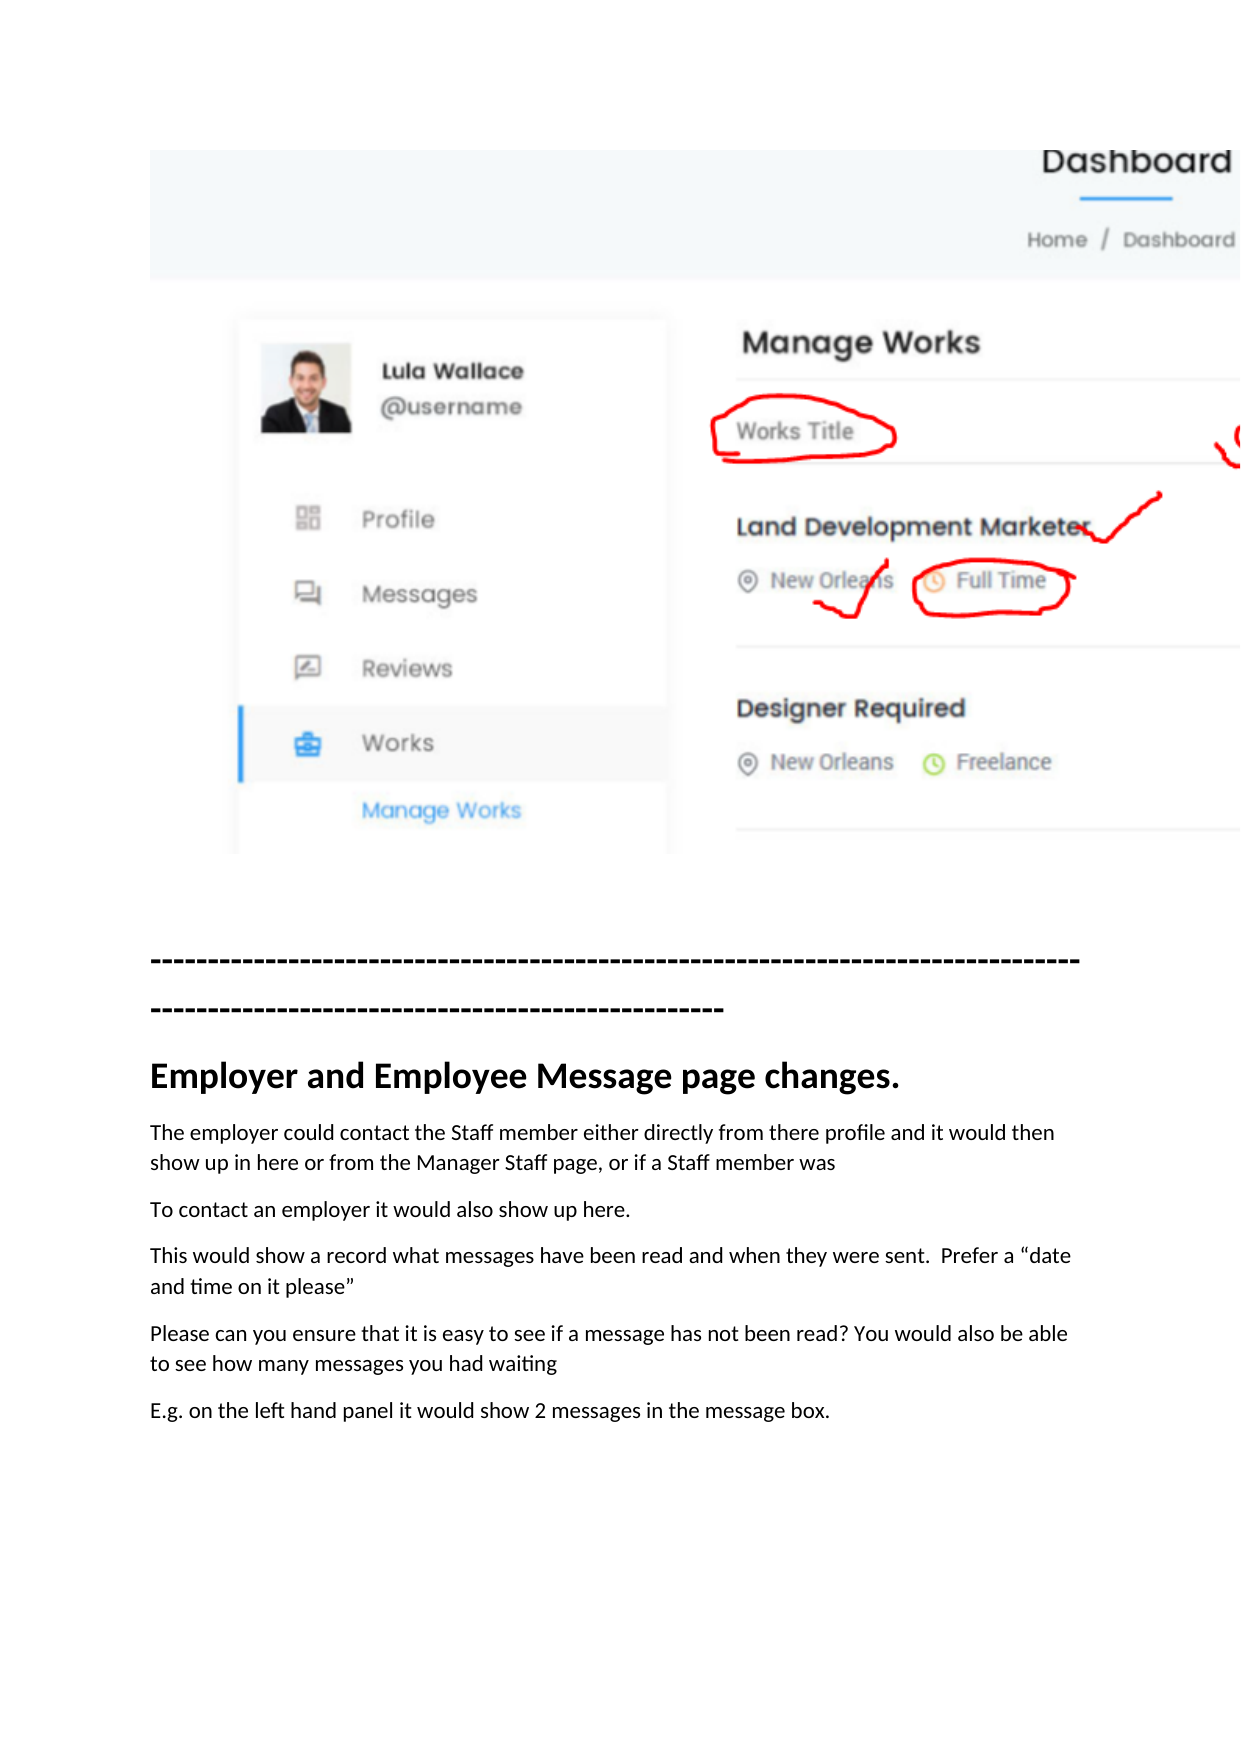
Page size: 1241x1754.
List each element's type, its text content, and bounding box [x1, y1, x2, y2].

text Please can you ensure that it is easy to see if a message has not been read? You would also be able to see how many messages you had waiting [150, 1319, 1090, 1377]
text This would show a record what messages have been read and when they were sent. Prefer a “date and time on it please” [150, 1242, 1090, 1300]
picture [150, 150, 1241, 854]
text E.g. on the left hand panel it would show 2 messages in the message box. [150, 1396, 1090, 1424]
text To contact an employer it would also show up here. [150, 1195, 1090, 1223]
text ----------------------------------------------------------------------------------------------------------------------------------- [150, 936, 1090, 1031]
text Employer and Employee Message page changes. [150, 1052, 1090, 1097]
text The employer could contact the Staff member either directly from there profile and it would then show up in here or from the Manager Staff page, or if a Staff member was [150, 1118, 1090, 1176]
